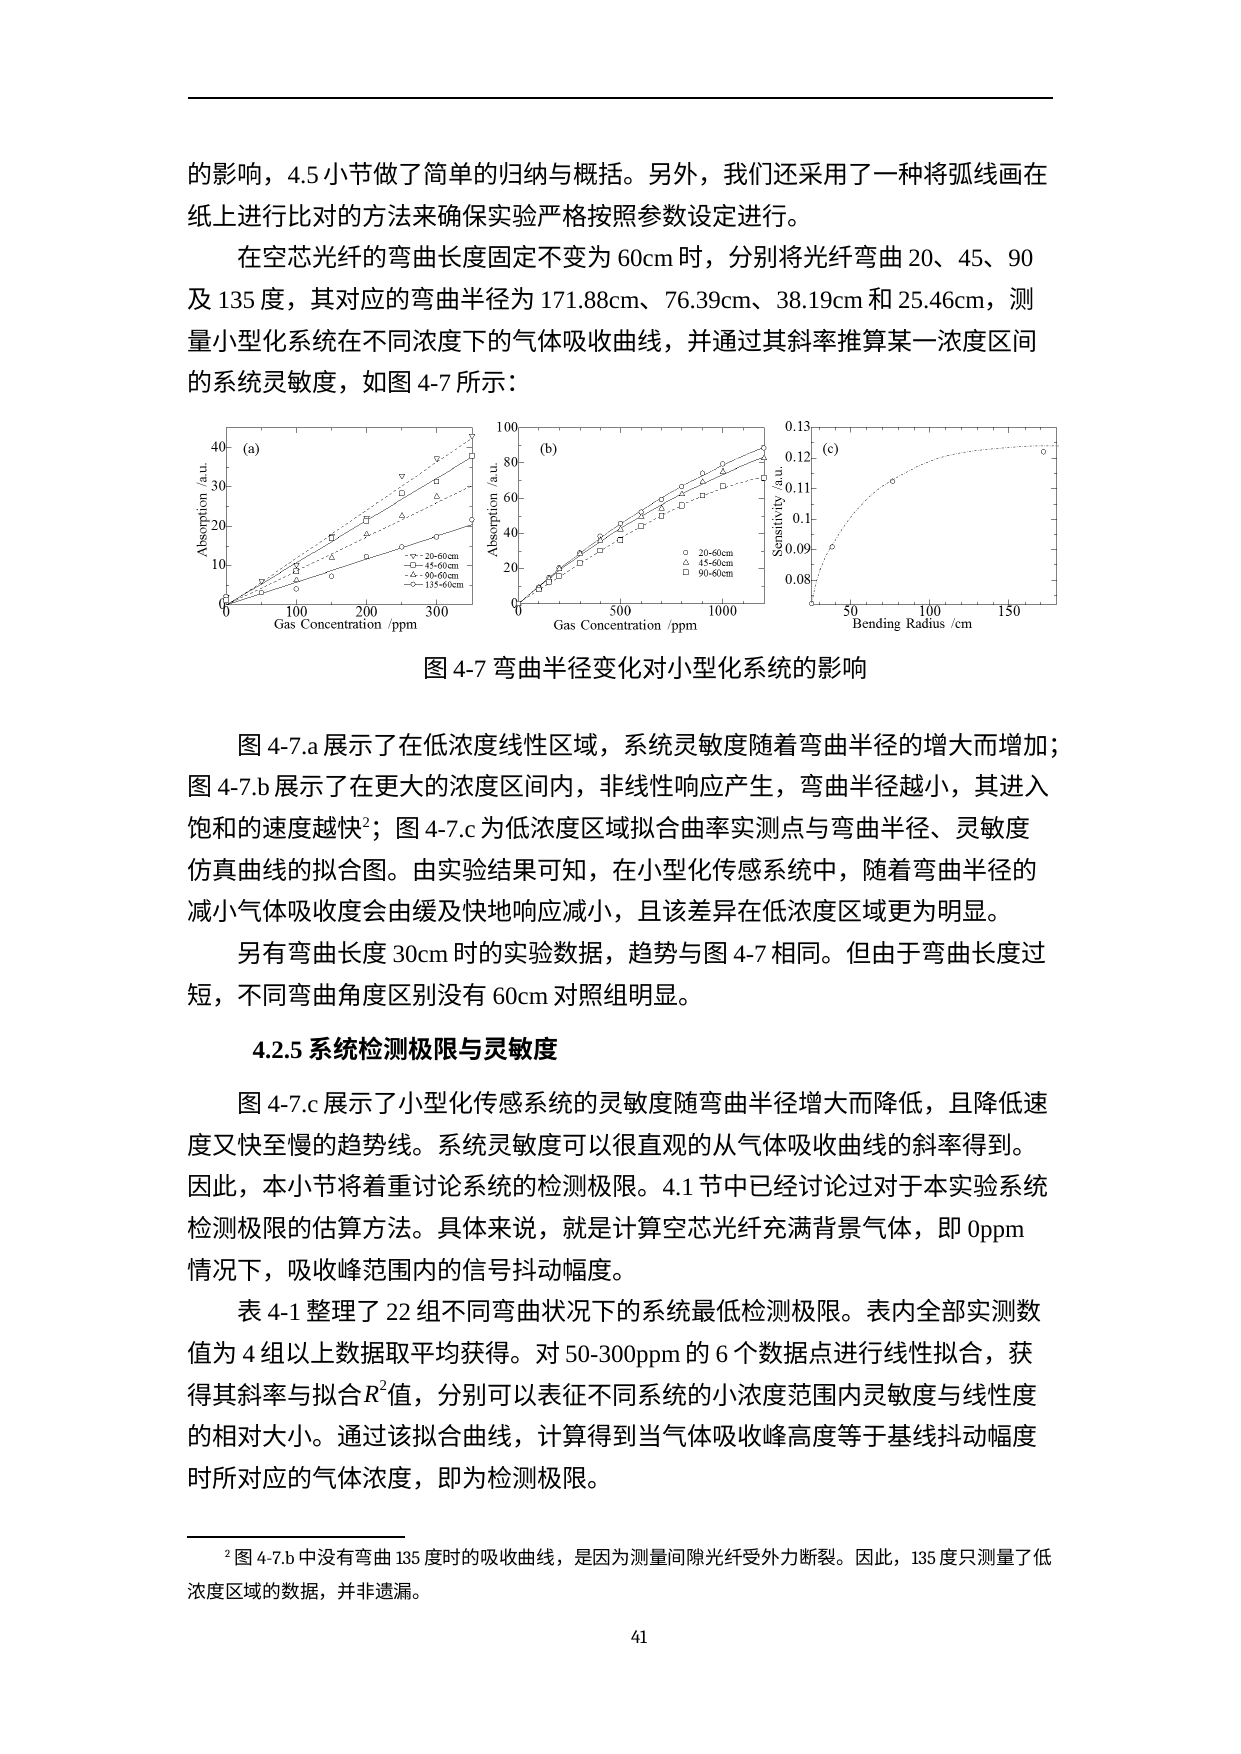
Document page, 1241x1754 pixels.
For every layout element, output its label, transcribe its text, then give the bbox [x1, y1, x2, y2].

text 表4-1整理了22组不同弯曲状况下的系统最低检测极限。表内全部实测数值为4组以上数据取平均获得。对50-300ppm的6个数据点进行线性拟合，获得其斜率与拟合值，分别可以表征不同系统的小浓度范围内灵敏度与线性度的相对大小。通过该拟合曲线，计算得到当气体吸收峰高度等于基线抖动幅度时所对应的气体浓度，即为检测极限。 [187, 1287, 1053, 1496]
text 另有弯曲长度30cm时的实验数据，趋势与图4-7相同。但由于弯曲长度过短，不同弯曲角度区别没有60cm对照组明显。 [187, 929, 1053, 1012]
picture [187, 400, 1074, 642]
text 图4-7.c展示了小型化传感系统的灵敏度随弯曲半径增大而降低，且降低速度又快至慢的趋势线。系统灵敏度可以很直观的从气体吸收曲线的斜率得到。因此，本小节将着重讨论系统的检测极限。4.1节中已经讨论过对于本实验系统检测极限的估算方法。具体来说，就是计算空芯光纤充满背景气体，即0ppm情况下，吸收峰范围内的信号抖动幅度。 [187, 1079, 1053, 1287]
text 图4-7 弯曲半径变化对小型化系统的影响 [187, 648, 1053, 684]
text 在空芯光纤的弯曲长度固定不变为60cm时，分别将光纤弯曲20、45、90及135度，其对应的弯曲半径为171.88cm、76.39cm、38.19cm和25.46cm，测量小型化系统在不同浓度下的气体吸收曲线，并通过其斜率推算某一浓度区间的系统灵敏度，如图4-7所示： [187, 233, 1053, 400]
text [187, 150, 1053, 233]
subtitle 4.2.5 系统检测极限与灵敏度 [202, 1025, 1053, 1067]
text 图4-7.a展示了在低浓度线性区域，系统灵敏度随着弯曲半径的增大而增加；图4-7.b展示了在更大的浓度区间内，非线性响应产生，弯曲半径越小，其进入饱和的速度越快；图4-7.c为低浓度区域拟合曲率实测点与弯曲半径、灵敏度仿真曲线的拟合图。由实验结果可知，在小型化传感系统中，随着弯曲半径的减小气体吸收度会由缓及快地响应减小，且该差异在低浓度区域更为明显。 [187, 721, 1053, 929]
